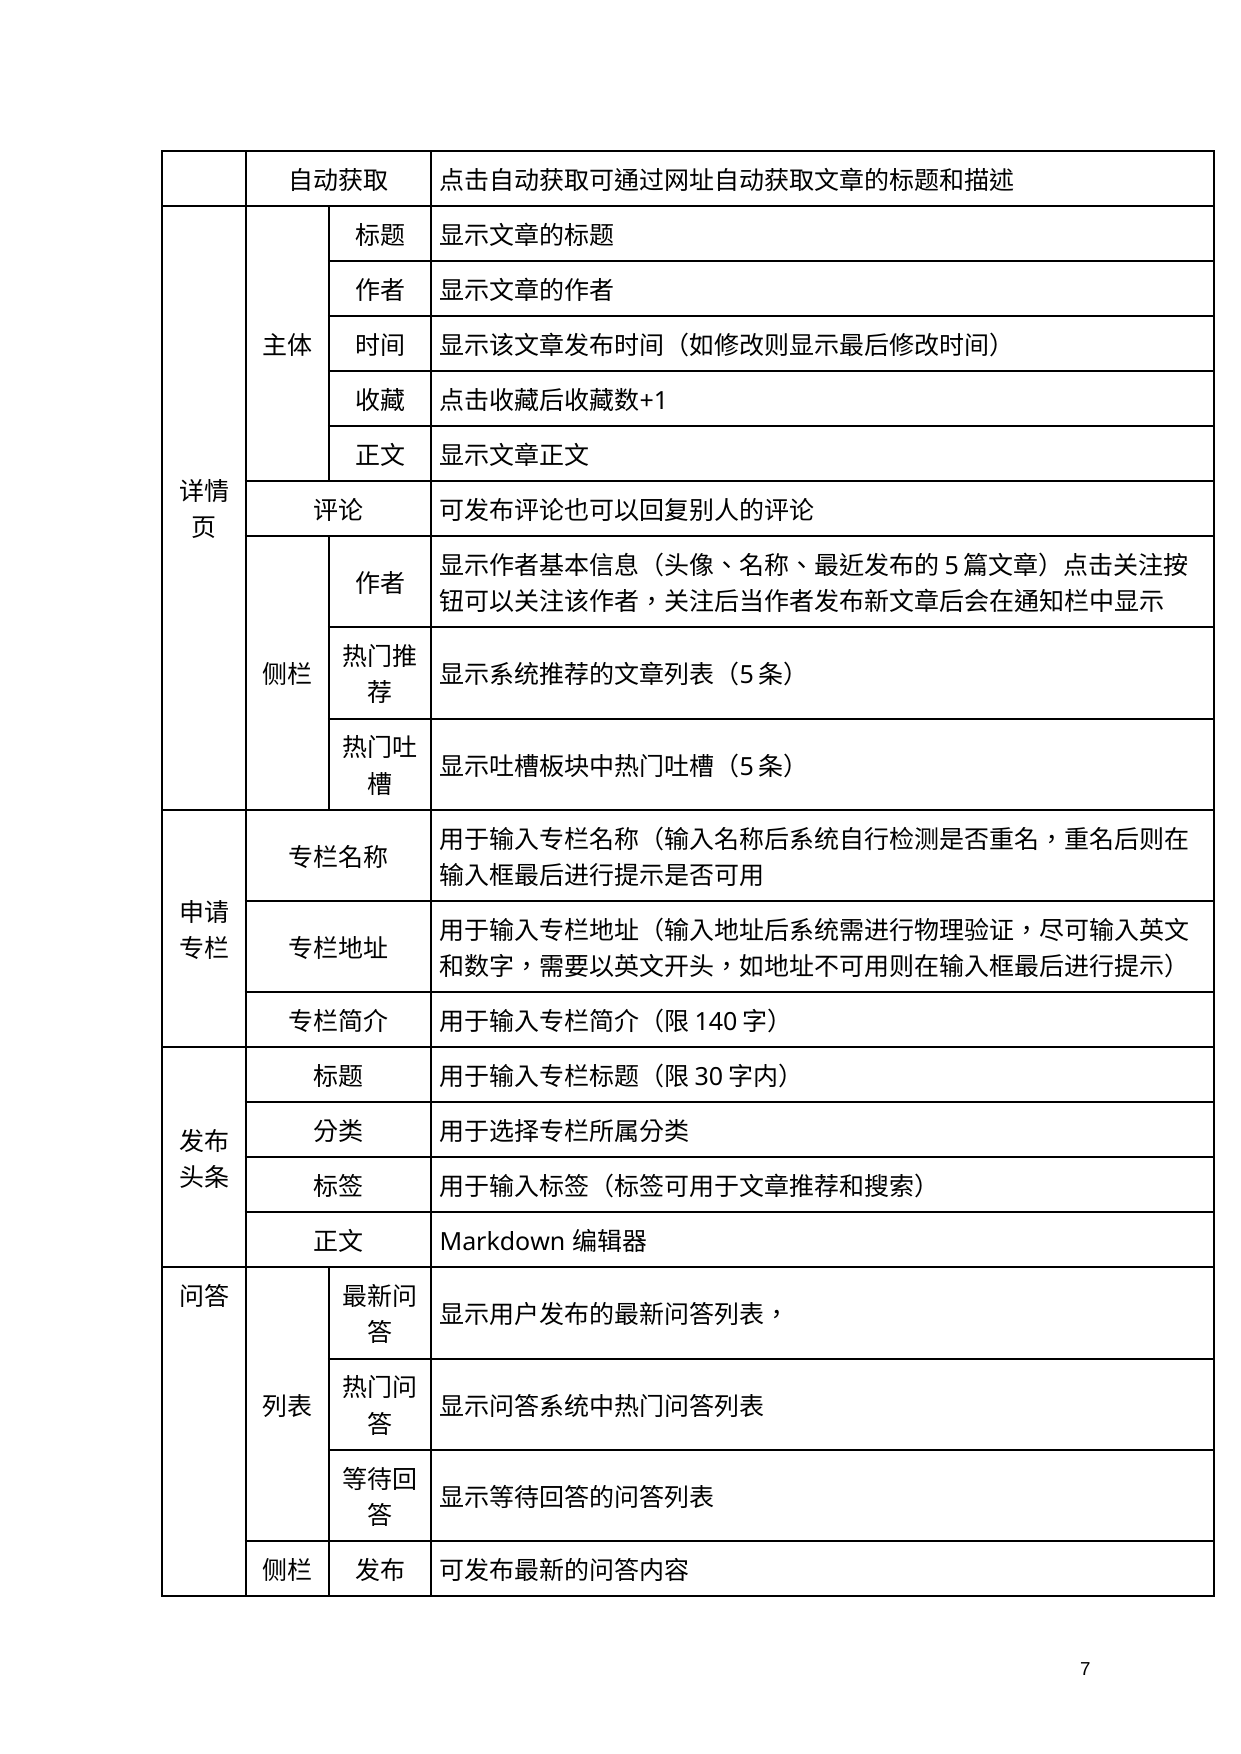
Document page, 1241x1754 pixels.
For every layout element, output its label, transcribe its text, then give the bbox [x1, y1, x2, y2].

table_cell 可发布最新的问答内容 [432, 1542, 1213, 1595]
table_cell Markdown 编辑器 [432, 1213, 1213, 1266]
table_cell 发布 [330, 1542, 430, 1595]
table_cell 作者 [330, 537, 430, 626]
table_cell 显示该文章发布时间（如修改则显示最后修改时间） [432, 317, 1213, 370]
table_cell 显示系统推荐的文章列表（5条） [432, 628, 1213, 717]
table_cell 显示文章的作者 [432, 262, 1213, 315]
table_cell 正文 [247, 1213, 430, 1266]
table_cell 评论 [247, 482, 430, 535]
table_cell 点击自动获取可通过网址自动获取文章的标题和描述 [432, 152, 1213, 205]
table_cell 标签 [247, 1158, 430, 1211]
table_cell 专栏名称 [247, 811, 430, 900]
table_cell 用于选择专栏所属分类 [432, 1103, 1213, 1156]
table_cell 标题 [330, 207, 430, 260]
table_cell 专栏简介 [247, 993, 430, 1046]
table_cell 自动获取 [247, 152, 430, 205]
table_cell 发布头条 [163, 1048, 245, 1266]
table_cell 等待回答 [330, 1451, 430, 1540]
table_cell 用于输入专栏名称（输入名称后系统自行检测是否重名，重名后则在输入框最后进行提示是否可用 [432, 811, 1213, 900]
table_cell 显示文章的标题 [432, 207, 1213, 260]
table_cell 热门推荐 [330, 628, 430, 717]
table_cell 最新问答 [330, 1268, 430, 1357]
table_cell 详情页 [163, 207, 245, 809]
table_cell 用于输入专栏标题（限30字内） [432, 1048, 1213, 1101]
table_cell 可发布评论也可以回复别人的评论 [432, 482, 1213, 535]
table_cell 热门吐槽 [330, 720, 430, 809]
table_cell 用于输入专栏地址（输入地址后系统需进行物理验证，尽可输入英文和数字，需要以英文开头，如地址不可用则在输入框最后进行提示） [432, 902, 1213, 991]
table_cell 用于输入专栏简介（限140字） [432, 993, 1213, 1046]
table_cell 热门问答 [330, 1360, 430, 1449]
table_cell 收藏 [330, 372, 430, 425]
table_cell 显示用户发布的最新问答列表， [432, 1268, 1213, 1357]
table_cell 显示问答系统中热门问答列表 [432, 1360, 1213, 1449]
table_cell 问答 [163, 1268, 245, 1595]
table_cell 列表 [247, 1268, 328, 1540]
table_cell 专栏地址 [247, 902, 430, 991]
table_cell 分类 [247, 1103, 430, 1156]
table_cell 用于输入标签（标签可用于文章推荐和搜索） [432, 1158, 1213, 1211]
table_cell 显示作者基本信息（头像、名称、最近发布的5篇文章）点击关注按钮可以关注该作者，关注后当作者发布新文章后会在通知栏中显示 [432, 537, 1213, 626]
table_cell 申请专栏 [163, 811, 245, 1046]
table_cell 显示等待回答的问答列表 [432, 1451, 1213, 1540]
table_cell 标题 [247, 1048, 430, 1101]
table_cell 显示文章正文 [432, 427, 1213, 480]
table_cell 点击收藏后收藏数+1 [432, 372, 1213, 425]
table_cell 显示吐槽板块中热门吐槽（5条） [432, 720, 1213, 809]
table_cell 正文 [330, 427, 430, 480]
table_cell 作者 [330, 262, 430, 315]
table_cell 侧栏 [247, 537, 328, 809]
table_cell 侧栏 [247, 1542, 328, 1595]
table_cell 时间 [330, 317, 430, 370]
table_cell 主体 [247, 207, 328, 480]
